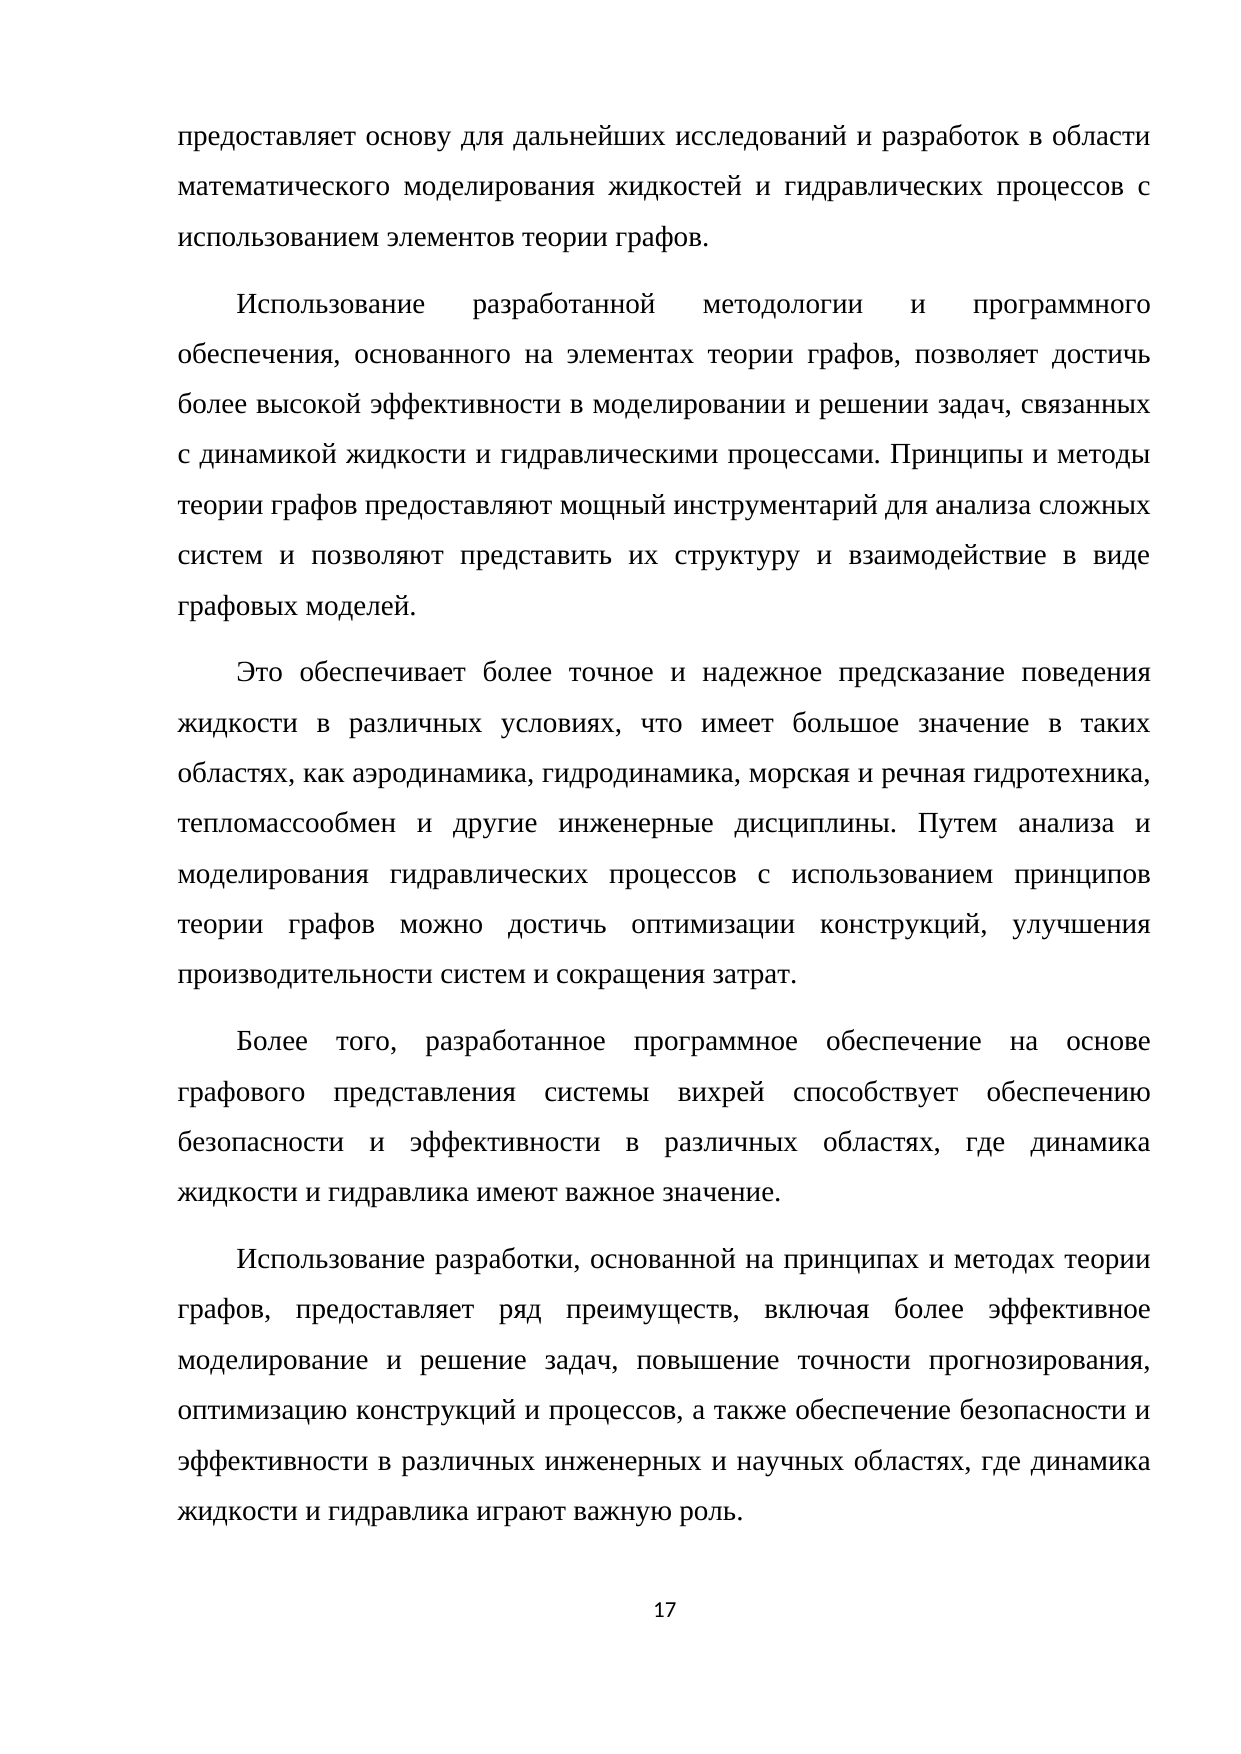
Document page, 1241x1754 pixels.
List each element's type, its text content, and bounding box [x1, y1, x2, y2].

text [177, 118, 1152, 252]
text Это обеспечивает более точное и надежное предсказание поведения жидкости в различных условиях, что имеет большое значение в таких областях, как аэродинамика, гидродинамика, морская и речная гидротехника, тепломассообмен и другие инженерные дисциплины. Путем анализа и моделирования гидравлических процессов с использованием принципов теории графов можно достичь оптимизации конструкций, улучшения производительности систем и сокращения затрат. [177, 654, 1152, 990]
text Использование разработанной методологии и программного обеспечения, основанного на элементах теории графов, позволяет достичь более высокой эффективности в моделировании и решении задач, связанных с динамикой жидкости и гидравлическими процессами. Принципы и методы теории графов предоставляют мощный инструментарий для анализа сложных систем и позволяют представить их структуру и взаимодействие в виде графовых моделей. [177, 286, 1152, 621]
text Более того, разработанное программное обеспечение на основе графового представления системы вихрей способствует обеспечению безопасности и эффективности в различных областях, где динамика жидкости и гидравлика имеют важное значение. [177, 1023, 1152, 1208]
text Использование разработки, основанной на принципах и методах теории графов, предоставляет ряд преимуществ, включая более эффективное моделирование и решение задач, повышение точности прогнозирования, оптимизацию конструкций и процессов, а также обеспечение безопасности и эффективности в различных инженерных и научных областях, где динамика жидкости и гидравлика играют важную роль. [177, 1241, 1152, 1526]
